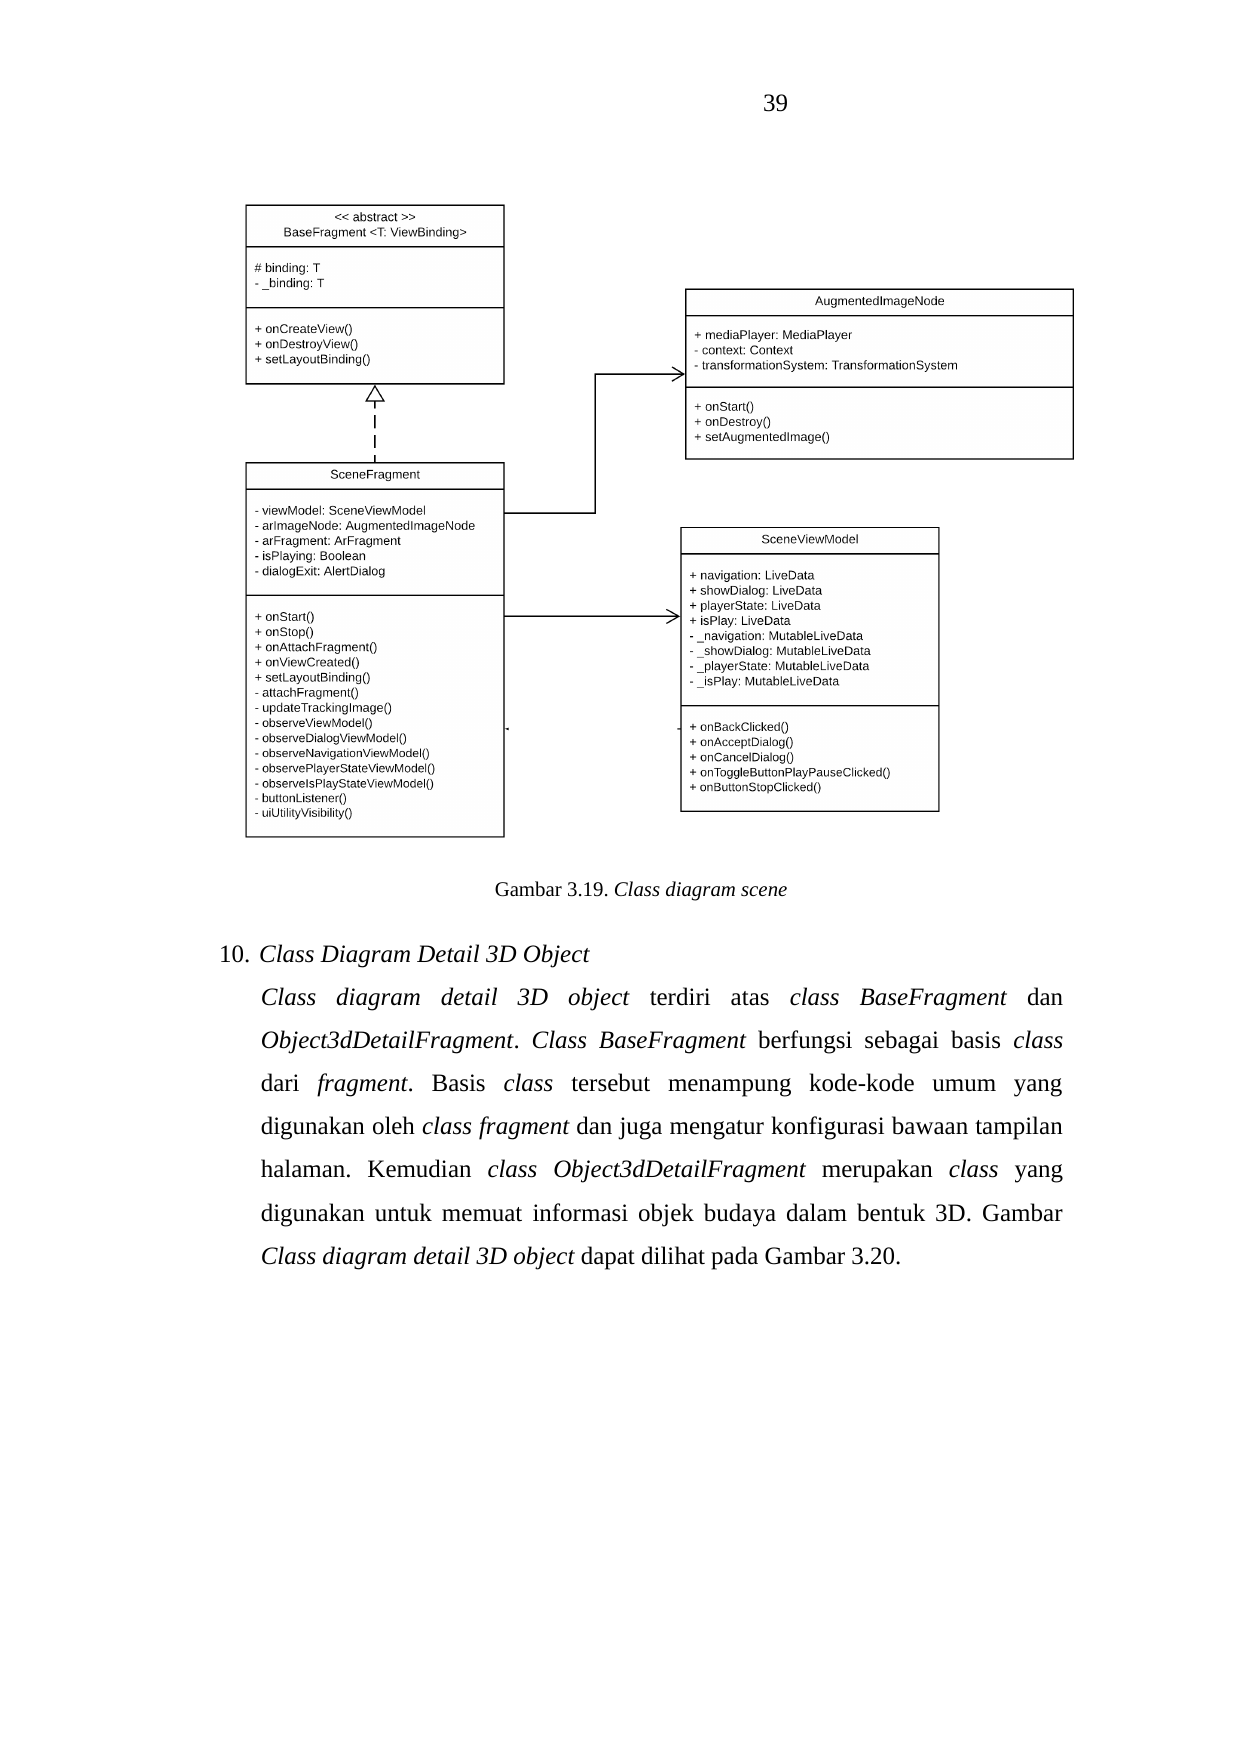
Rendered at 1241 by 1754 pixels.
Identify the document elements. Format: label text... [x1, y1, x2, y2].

picture [218, 177, 1102, 865]
list Class Diagram Detail 3D Object [219, 939, 1063, 968]
list Gambar 3.19. Class diagram scene [219, 877, 1063, 901]
list Class diagram detail 3D object terdiri atas class BaseFragment dan Object3dDetailFragment. Class BaseFragment berfungsi sebagai basis class dari fragment. Basis class tersebut menampung kode-kode umum yang digunakan oleh class fragment dan juga mengatur konfigurasi bawaan tampilan halaman. Kemudian class Object3dDetailFragment merupakan class yang digunakan untuk memuat informasi objek budaya dalam bentuk 3D. Gambar Class diagram detail 3D object dapat dilihat pada Gambar 3.20. [261, 982, 1063, 1269]
